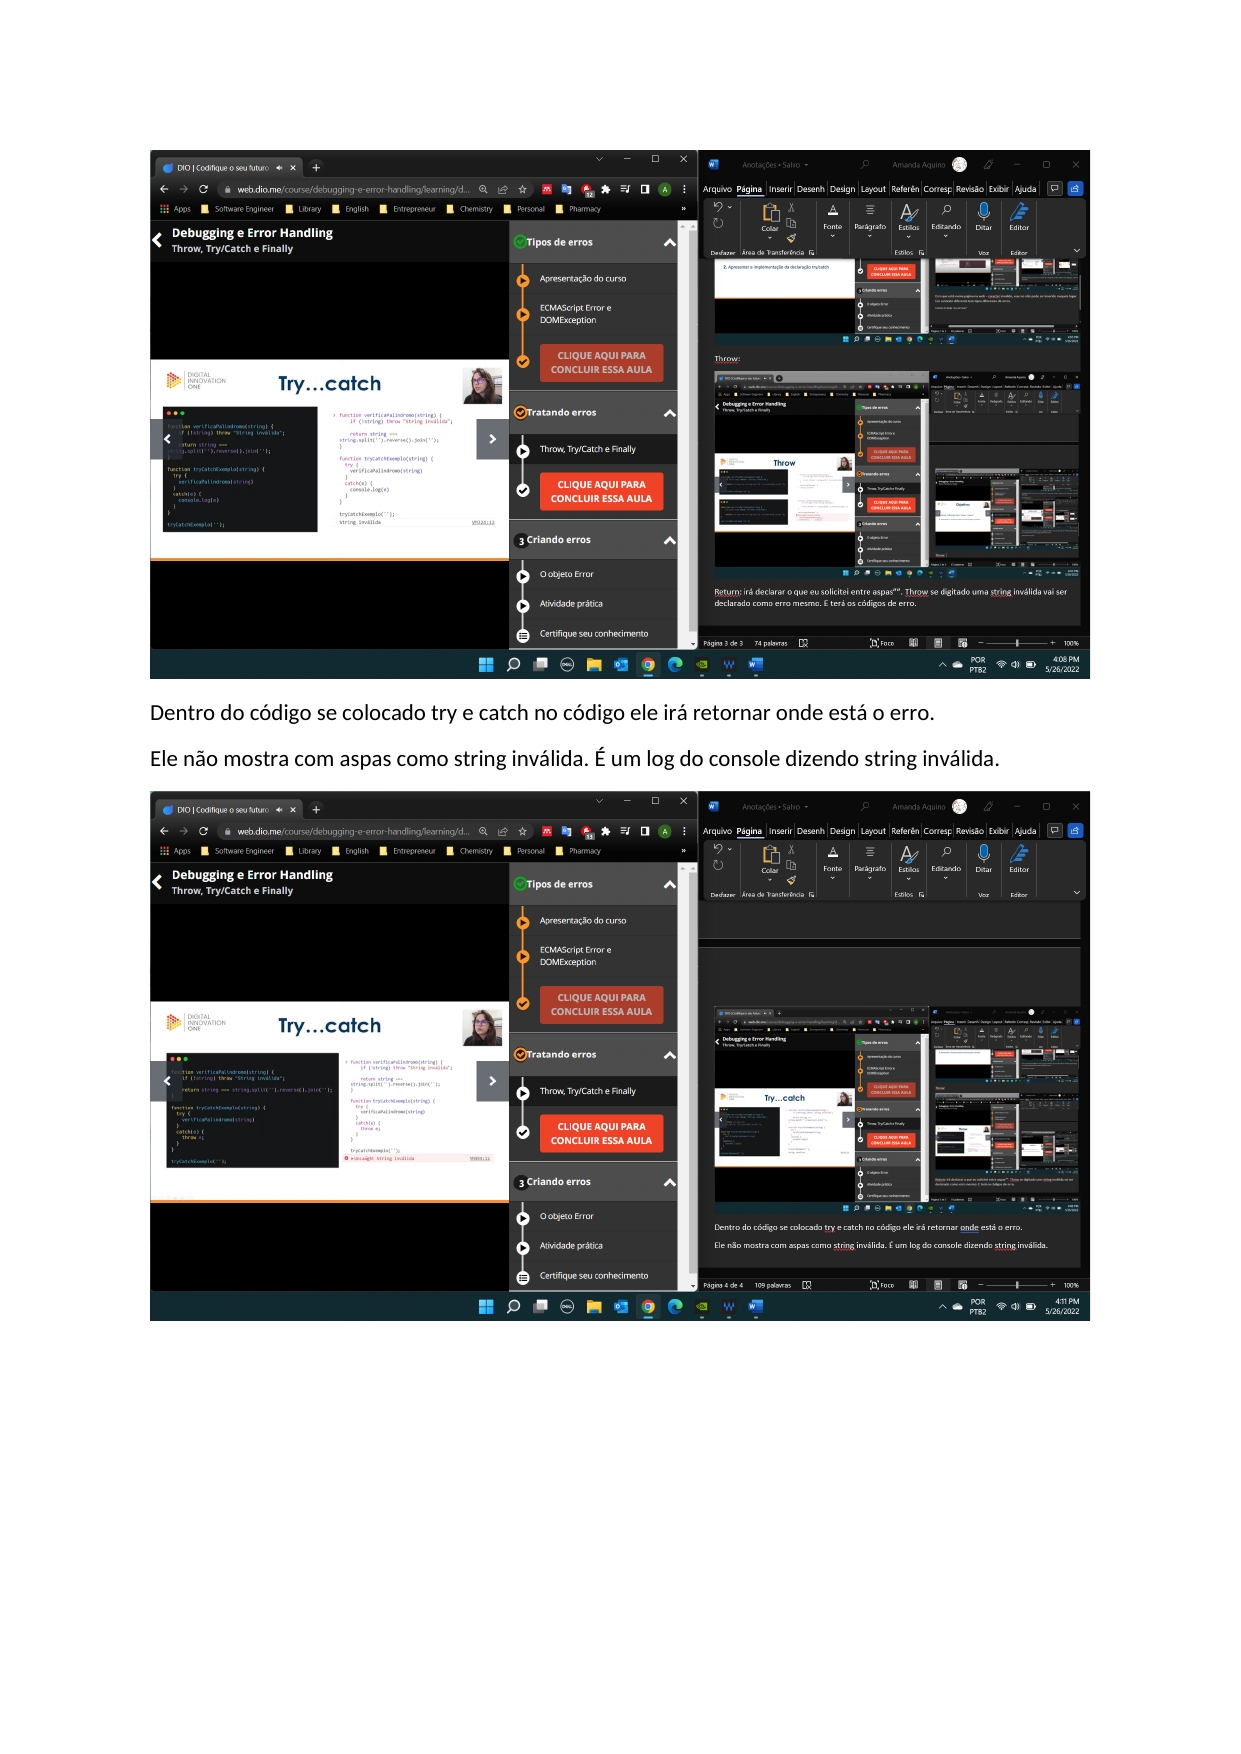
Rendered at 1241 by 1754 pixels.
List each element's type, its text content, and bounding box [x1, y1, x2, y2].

text Dentro do código se colocado try e catch no código ele irá retornar onde está o erro. [150, 698, 1090, 726]
picture [150, 150, 1091, 679]
text Ele não mostra com aspas como string inválida. É um log do console dizendo string inválida. [150, 744, 1090, 773]
picture [150, 791, 1091, 1321]
